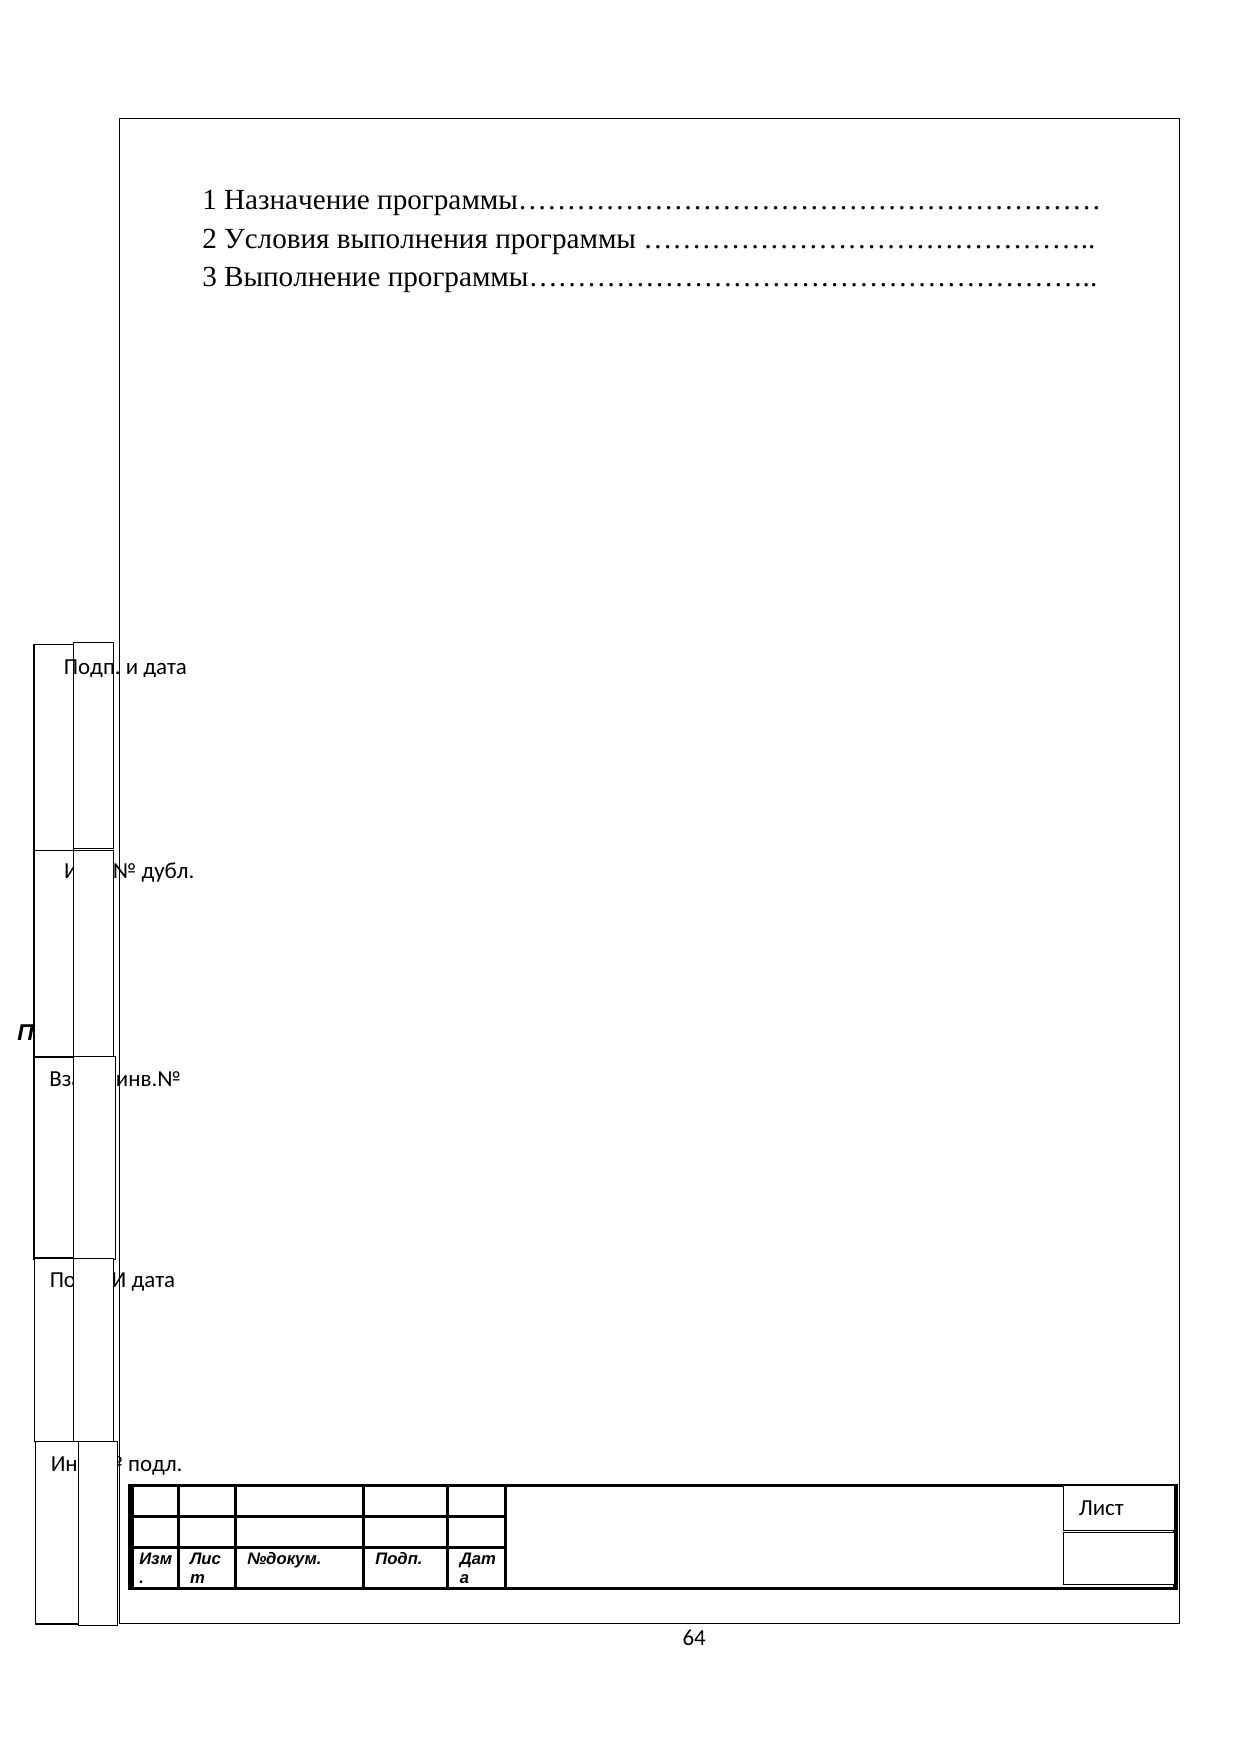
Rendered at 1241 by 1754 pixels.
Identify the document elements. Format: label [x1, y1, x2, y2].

table_cell [120, 119, 1179, 1623]
